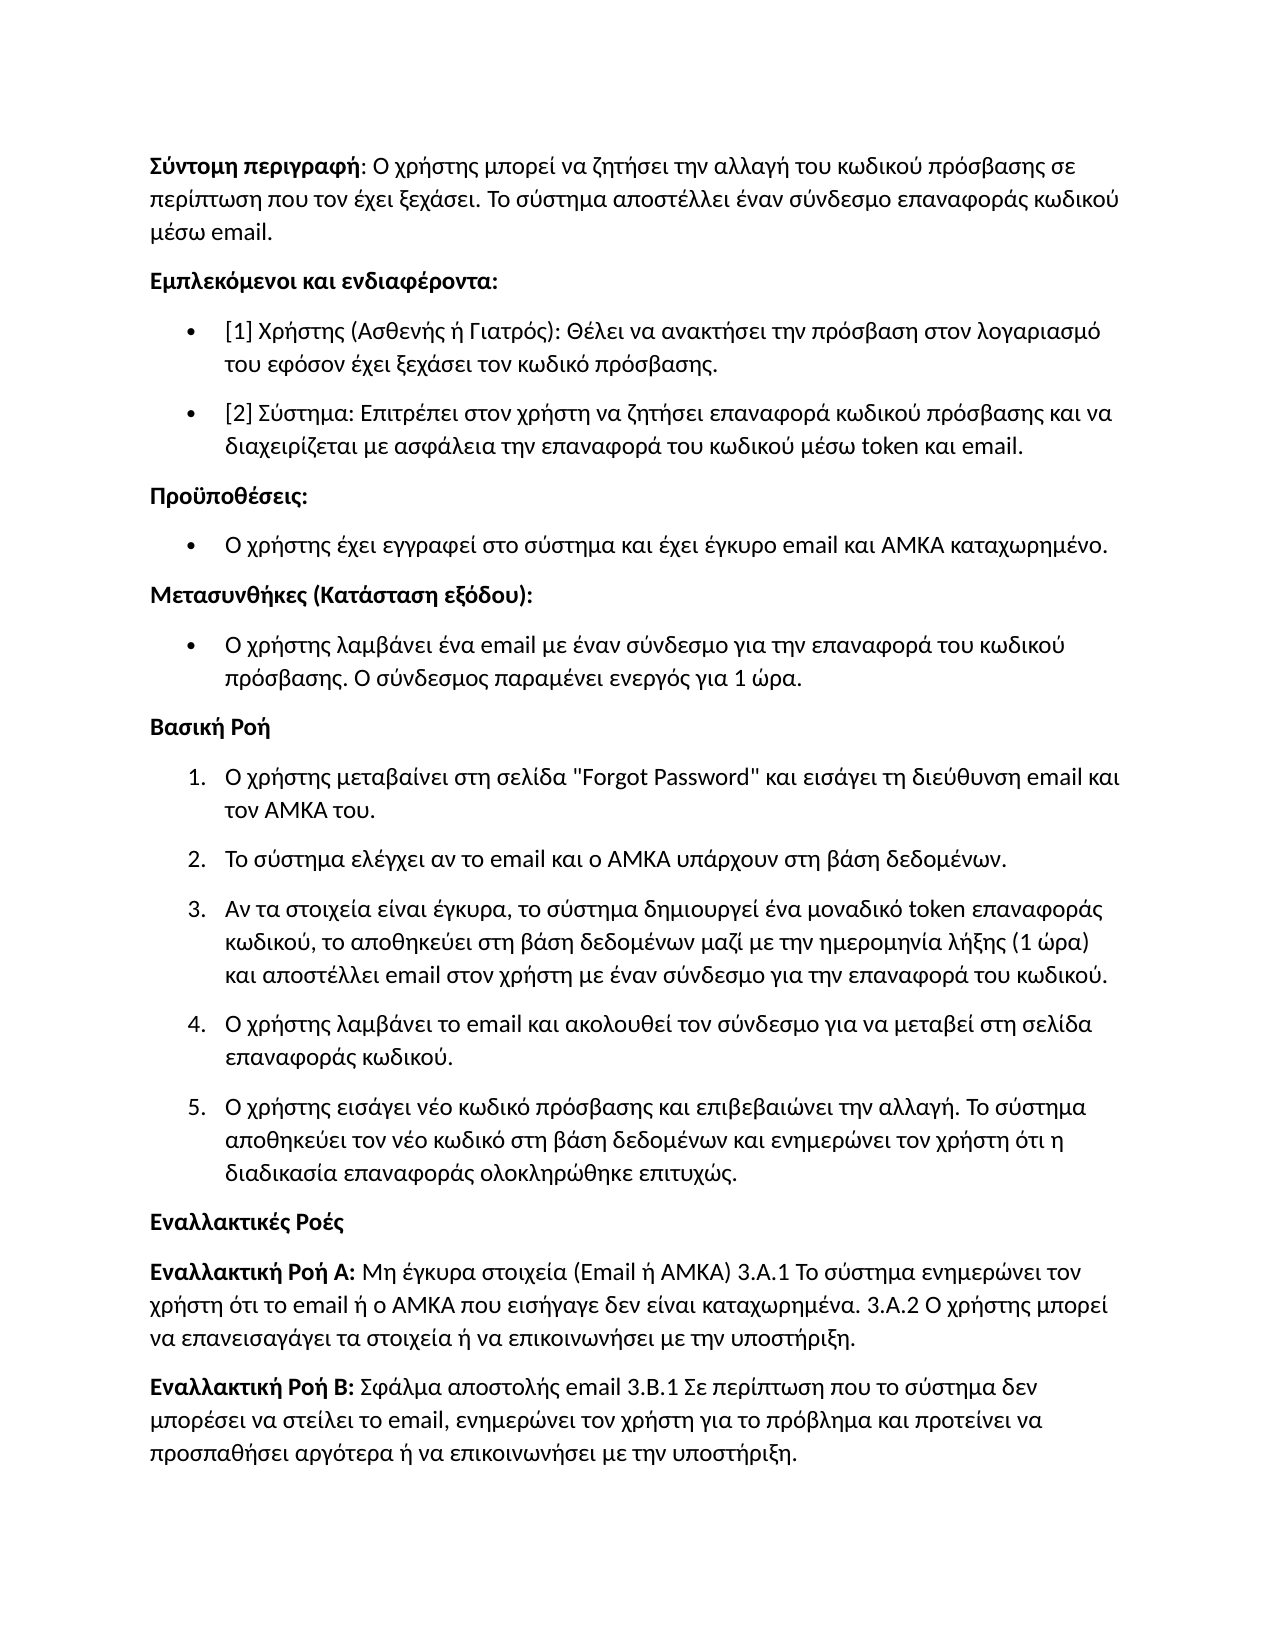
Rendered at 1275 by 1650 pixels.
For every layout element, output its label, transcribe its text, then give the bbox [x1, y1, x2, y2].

list Ο χρήστης λαμβάνει ένα email με έναν σύνδεσμο για την επαναφορά του κωδικού πρόσβασης. Ο σύνδεσμος παραμένει ενεργός για 1 ώρα. [187, 629, 1125, 692]
list Αν τα στοιχεία είναι έγκυρα, το σύστημα δημιουργεί ένα μοναδικό token επαναφοράς κωδικού, το αποθηκεύει στη βάση δεδομένων μαζί με την ημερομηνία λήξης (1 ώρα) και αποστέλλει email στον χρήστη με έναν σύνδεσμο για την επαναφορά του κωδικού. [187, 893, 1125, 989]
text Σύντομη περιγραφή: Ο χρήστης μπορεί να ζητήσει την αλλαγή του κωδικού πρόσβασης σε περίπτωση που τον έχει ξεχάσει. Το σύστημα αποστέλλει έναν σύνδεσμο επαναφοράς κωδικού μέσω email. [150, 150, 1125, 246]
list Ο χρήστης εισάγει νέο κωδικό πρόσβασης και επιβεβαιώνει την αλλαγή. Το σύστημα αποθηκεύει τον νέο κωδικό στη βάση δεδομένων και ενημερώνει τον χρήστη ότι η διαδικασία επαναφοράς ολοκληρώθηκε επιτυχώς. [187, 1091, 1125, 1187]
text Εναλλακτική Ροή Α: Μη έγκυρα στοιχεία (Email ή ΑΜΚΑ) 3.Α.1 Το σύστημα ενημερώνει τον χρήστη ότι το email ή ο ΑΜΚΑ που εισήγαγε δεν είναι καταχωρημένα. 3.Α.2 Ο χρήστης μπορεί να επανεισαγάγει τα στοιχεία ή να επικοινωνήσει με την υποστήριξη. [150, 1256, 1125, 1352]
list Το σύστημα ελέγχει αν το email και ο ΑΜΚΑ υπάρχουν στη βάση δεδομένων. [187, 843, 1125, 874]
list Ο χρήστης μεταβαίνει στη σελίδα "Forgot Password" και εισάγει τη διεύθυνση email και τον ΑΜΚΑ του. [187, 761, 1125, 824]
list Ο χρήστης έχει εγγραφεί στο σύστημα και έχει έγκυρο email και ΑΜΚΑ καταχωρημένο. [187, 529, 1125, 560]
list [2] Σύστημα: Επιτρέπει στον χρήστη να ζητήσει επαναφορά κωδικού πρόσβασης και να διαχειρίζεται με ασφάλεια την επαναφορά του κωδικού μέσω token και email. [187, 397, 1125, 461]
text Εμπλεκόμενοι και ενδιαφέροντα: [150, 265, 1125, 296]
list [1] Χρήστης (Ασθενής ή Γιατρός): Θέλει να ανακτήσει την πρόσβαση στον λογαριασμό του εφόσον έχει ξεχάσει τον κωδικό πρόσβασης. [187, 315, 1125, 378]
text Βασική Ροή [150, 711, 1125, 742]
list Ο χρήστης λαμβάνει το email και ακολουθεί τον σύνδεσμο για να μεταβεί στη σελίδα επαναφοράς κωδικού. [187, 1008, 1125, 1072]
text Εναλλακτική Ροή Β: Σφάλμα αποστολής email 3.Β.1 Σε περίπτωση που το σύστημα δεν μπορέσει να στείλει το email, ενημερώνει τον χρήστη για το πρόβλημα και προτείνει να προσπαθήσει αργότερα ή να επικοινωνήσει με την υποστήριξη. [150, 1371, 1125, 1468]
text Προϋποθέσεις: [150, 480, 1125, 511]
text Μετασυνθήκες (Κατάσταση εξόδου): [150, 579, 1125, 610]
text Εναλλακτικές Ροές [150, 1206, 1125, 1237]
